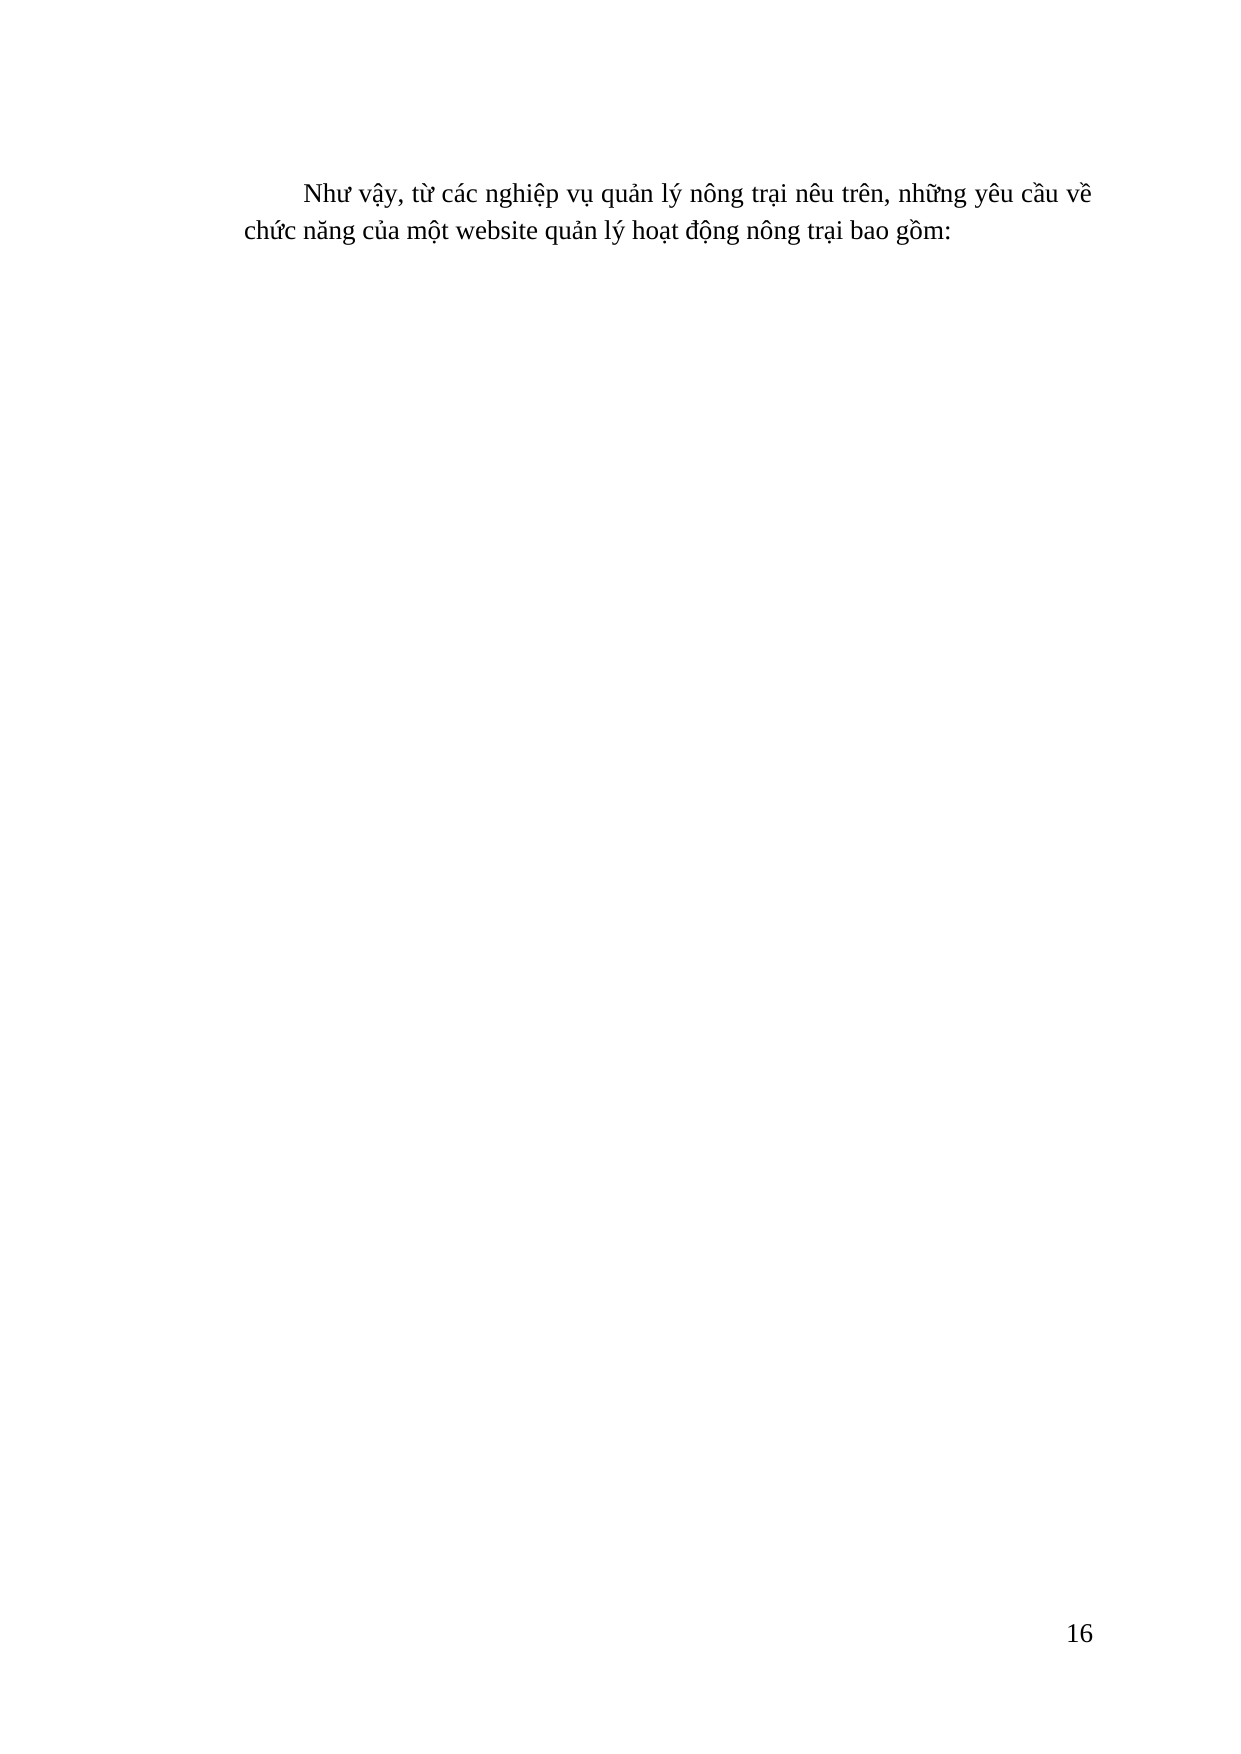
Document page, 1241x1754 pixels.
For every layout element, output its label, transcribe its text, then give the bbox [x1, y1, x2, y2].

text Như vậy, từ các nghiệp vụ quản lý nông trại nêu trên, những yêu cầu về chức năng của một website quản lý hoạt động nông trại bao gồm: [244, 177, 1093, 246]
